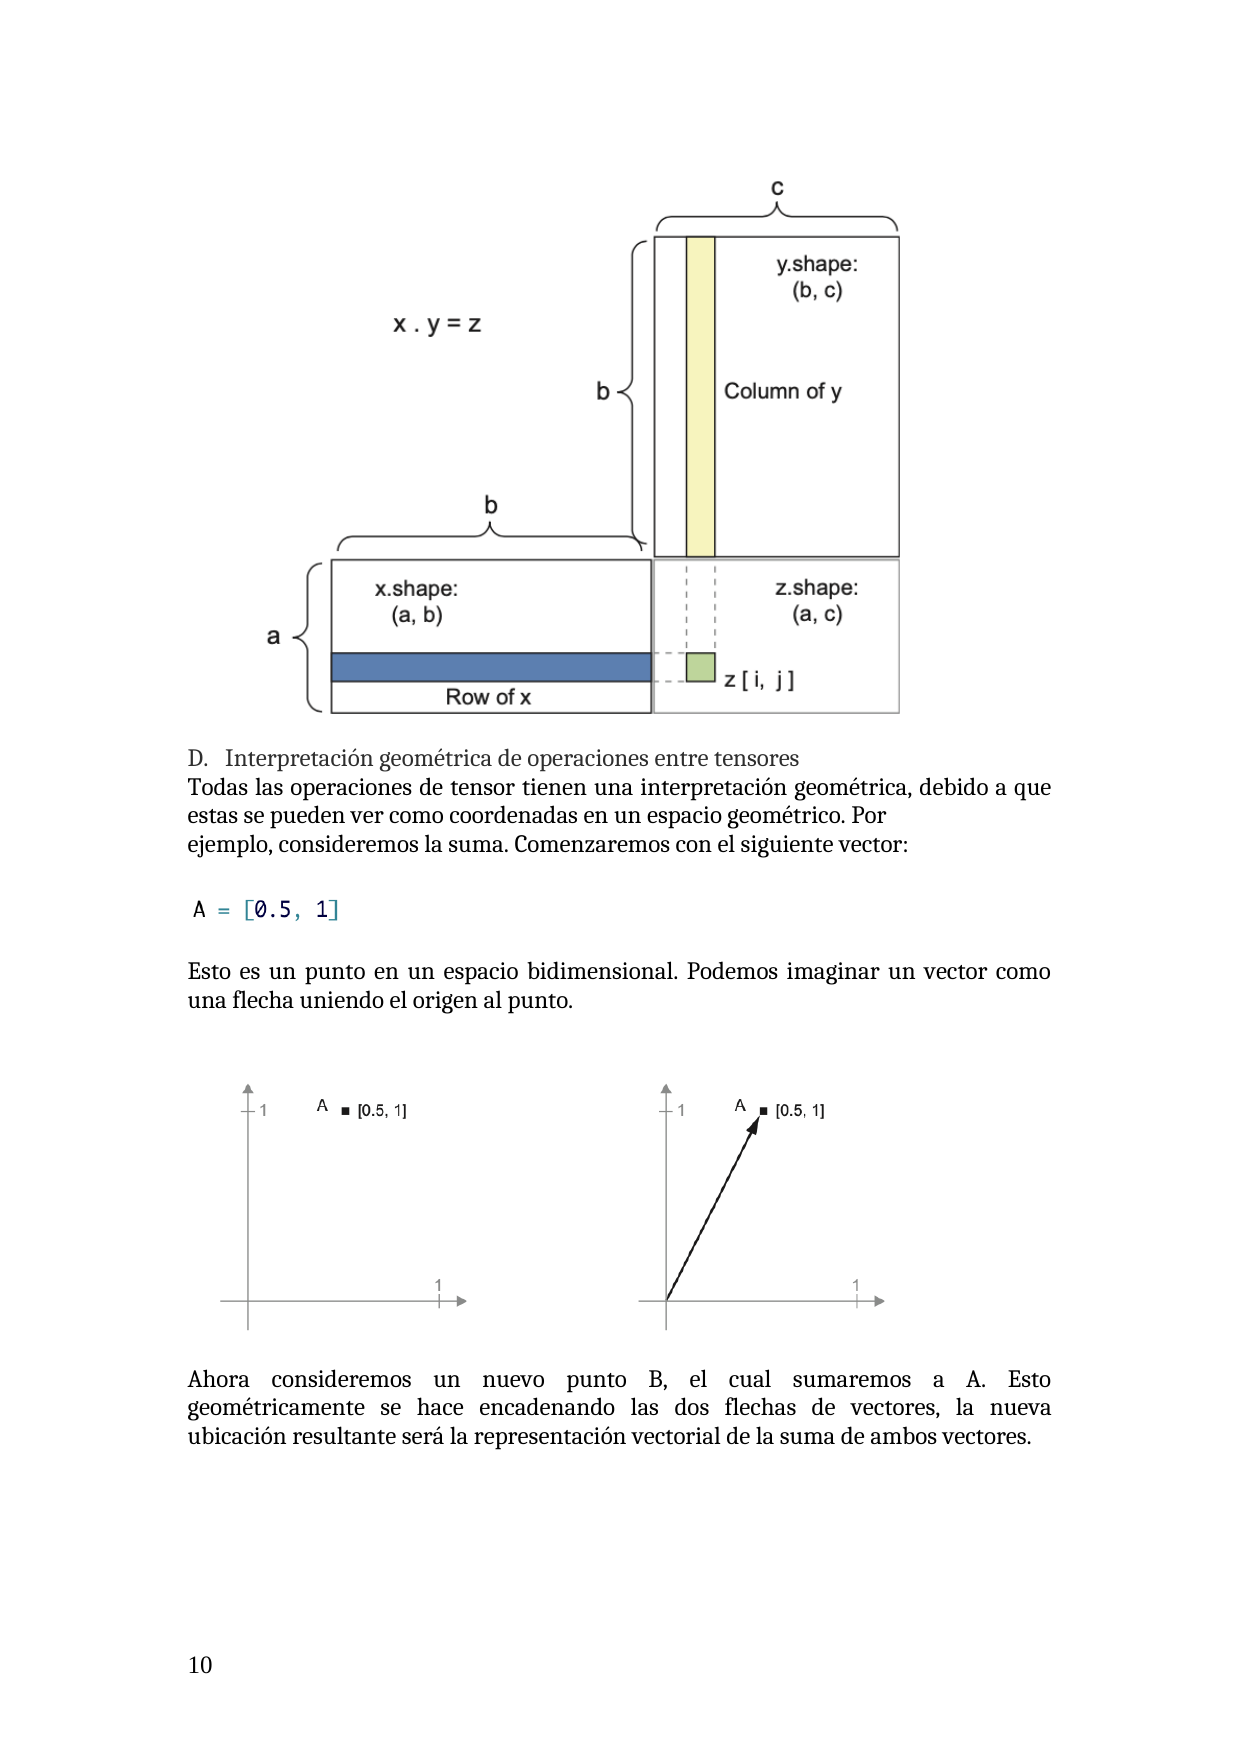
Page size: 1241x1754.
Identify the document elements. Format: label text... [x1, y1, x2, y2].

text Todas las operaciones de tensor tienen una interpretación geométrica, debido a que estas se pueden ver como coordenadas en un espacio geométrico. Por [187, 772, 1053, 830]
picture [187, 1043, 1053, 1336]
text Esto es un punto en un espacio bidimensional. Podemos imaginar un vector como una flecha uniendo el origen al punto. [187, 957, 1053, 1014]
text Ahora consideremos un nuevo punto B, el cual sumaremos a A. Esto geométricamente se hace encadenando las dos flechas de vectores, la nueva ubicación resultante será la representación vectorial de la suma de ambos vectores. [187, 1364, 1053, 1451]
picture [187, 887, 1053, 929]
text ejemplo, consideremos la suma. Comenzaremos con el siguiente vector: [187, 830, 1053, 859]
subtitle Interpretación geométrica de operaciones entre tensores [187, 744, 1053, 772]
picture [225, 150, 930, 740]
